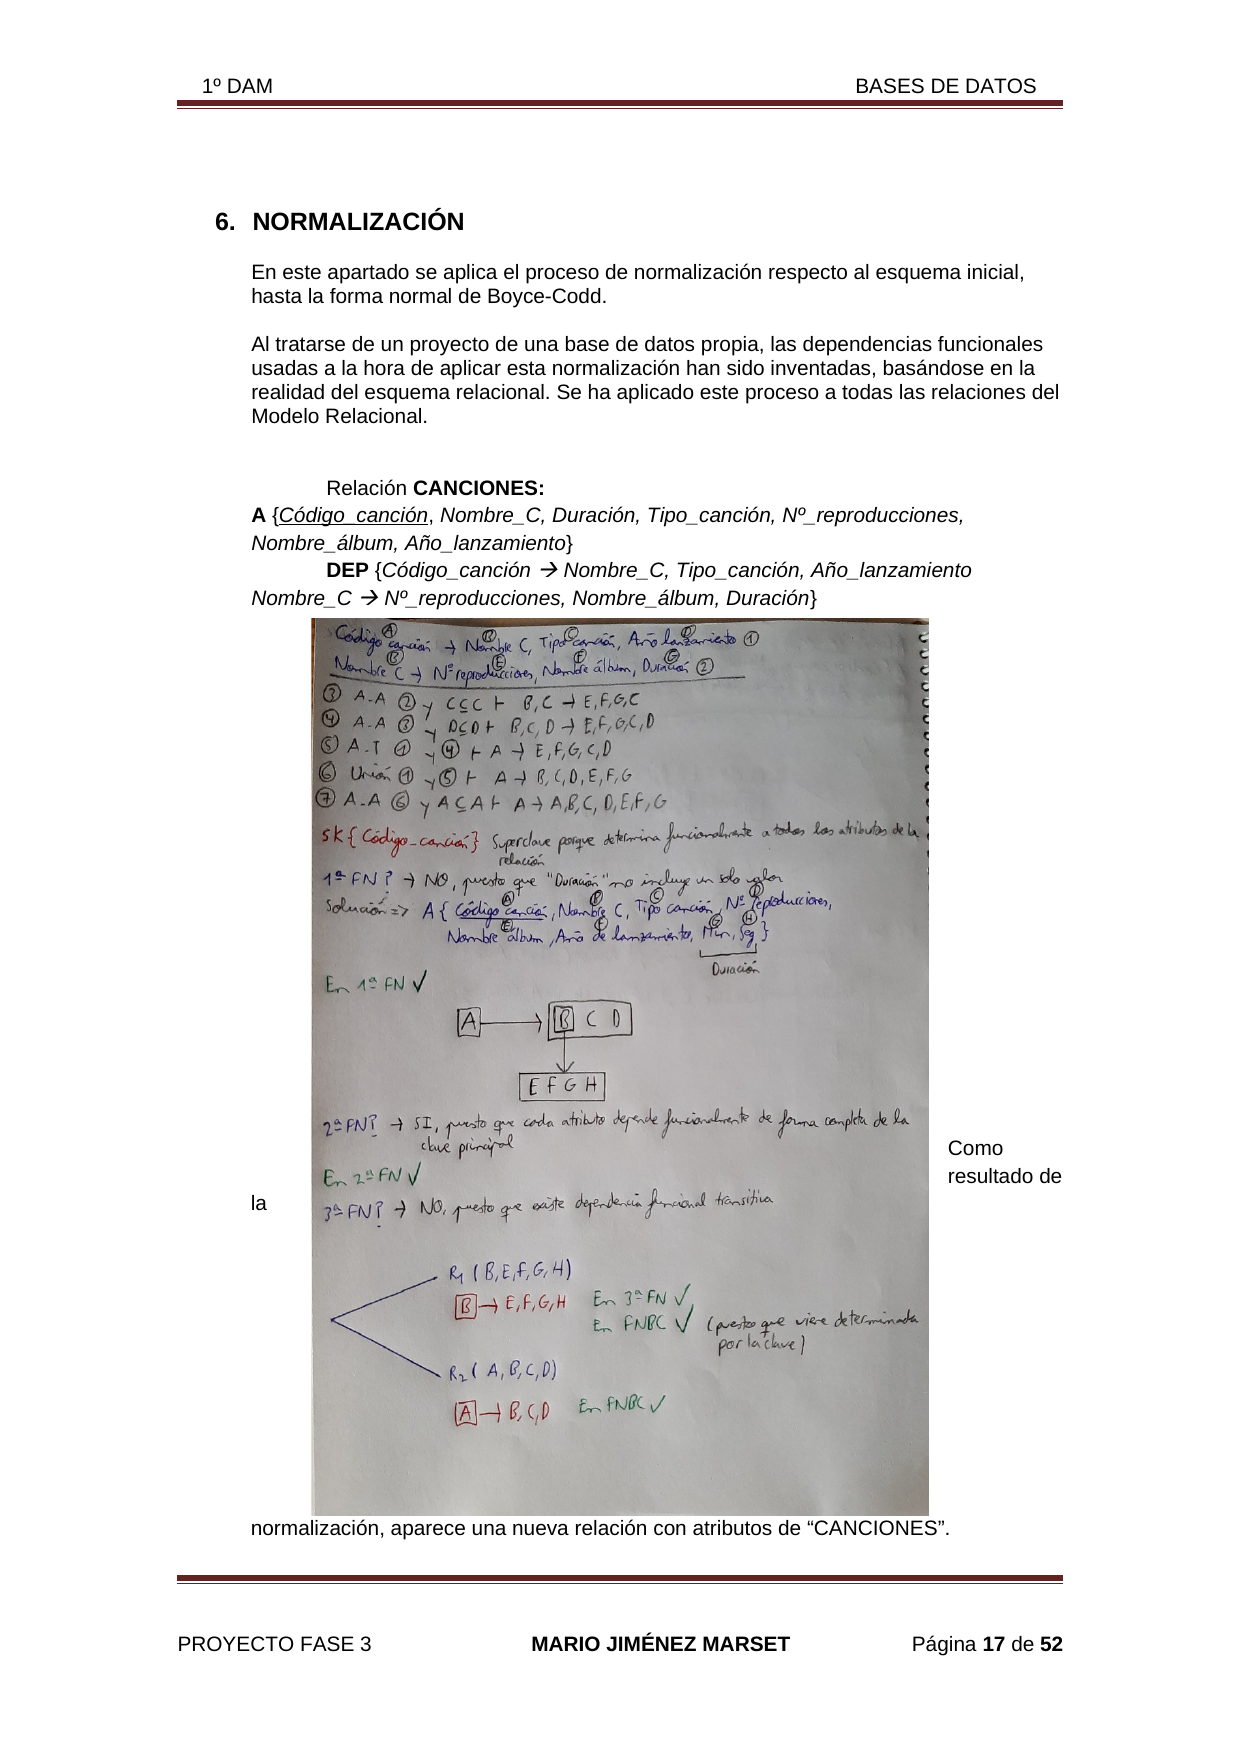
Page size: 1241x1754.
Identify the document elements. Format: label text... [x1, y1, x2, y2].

text Nombre_C Nº_reproducciones, Nombre_álbum, Duración} [177, 586, 1063, 610]
text Al tratarse de un proyecto de una base de datos propia, las dependencias funcionales usadas a la hora de aplicar esta normalización han sido inventadas, basándose en la realidad del esquema relacional. Se ha aplicado este proceso a todas las relaciones del Modelo Relacional. [251, 332, 1063, 428]
text DEP {Código_canción Nombre_C, Tipo_canción, Año_lanzamiento [252, 558, 1063, 582]
text A {Código_canción, Nombre_C, Duración, Tipo_canción, Nº_reproducciones, Nombre_álbum, Año_lanzamiento} [251, 503, 1063, 555]
text Relación CANCIONES: [252, 476, 1063, 500]
subtitle NORMALIZACIÓN [215, 207, 1063, 236]
text En este apartado se aplica el proceso de normalización respecto al esquema inicial, hasta la forma normal de Boyce-Codd. [251, 260, 1063, 308]
text Como resultado de la normalización, aparece una nueva relación con atributos de “CANCIONES”. [251, 1136, 1063, 1539]
picture [311, 618, 929, 1516]
